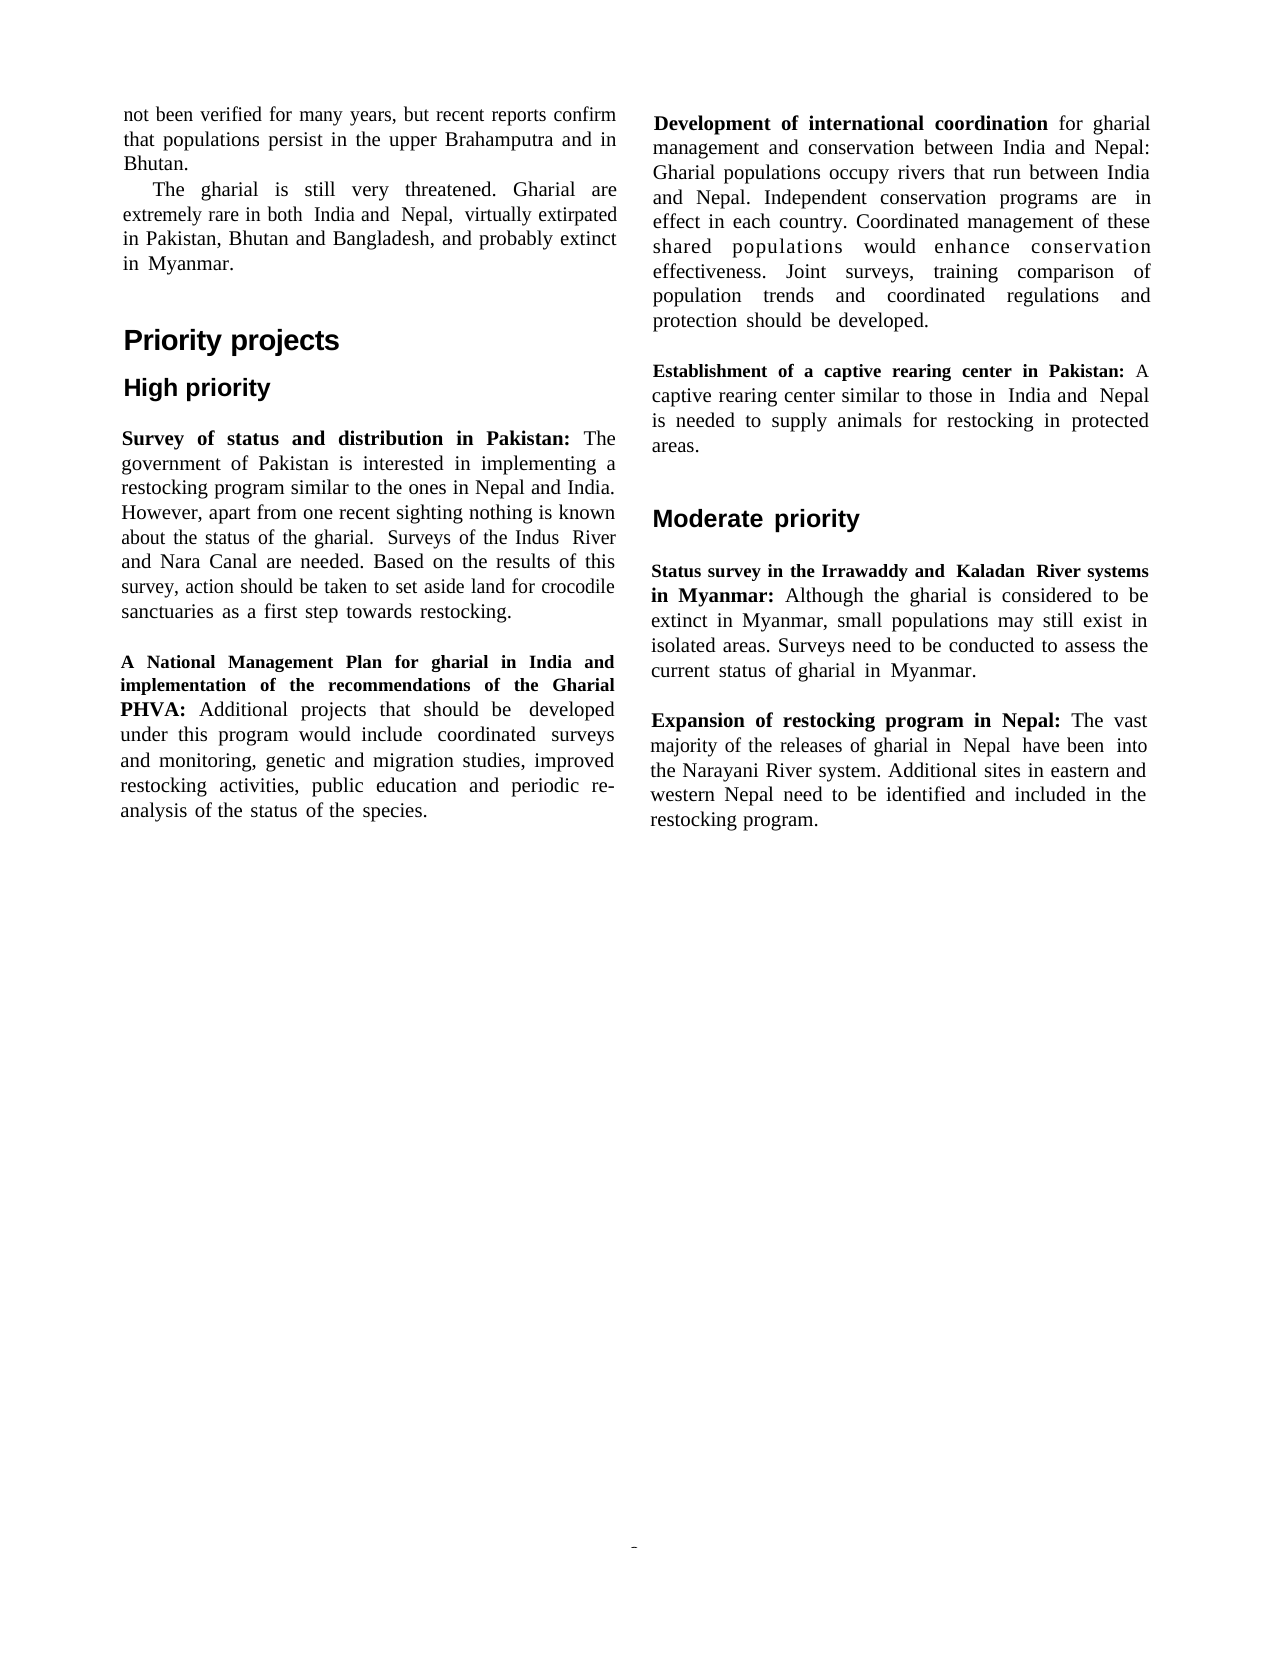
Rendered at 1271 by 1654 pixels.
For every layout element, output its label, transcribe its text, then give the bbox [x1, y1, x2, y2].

text Development of international coordination for gharial management and conservation between India and Nepal: Gharial populations occupy rivers that run between India and Nepal. Independent conservation programs are in effect in each country. Coordinated management of these shared populations would enhance conservation effectiveness. Joint surveys, training comparison of population trends and coordinated regulations and protection should be developed. [653, 111, 1151, 332]
text Survey of status and distribution in Pakistan: The government of Pakistan is interested in implementing a restocking program similar to the ones in Nepal and India. However, apart from one recent sighting nothing is known about the status of the gharial. Surveys of the Indus River and Nara Canal are needed. Based on the results of this survey, action should be taken to set aside land for crocodile sanctuaries as a first step towards restocking. [121, 426, 616, 623]
subtitle Priority projects [123, 323, 617, 356]
text Expansion of restocking program in Nepal: The vast majority of the releases of gharial in Nepal have been into the Narayani River system. Additional sites in eastern and western Nepal need to be identified and included in the restocking program. [650, 708, 1147, 831]
subtitle High priority [123, 373, 617, 402]
text A National Management Plan for gharial in India and implementation of the recommendations of the Gharial PHVA: Additional projects that should be developed under this program would include coordinated surveys and monitoring, genetic and migration studies, improved restocking activities, public education and periodic re- analysis of the status of the species. [120, 651, 614, 822]
text not been verified for many years, but recent reports confirm that populations persist in the upper Brahamputra and in Bhutan. [123, 102, 617, 175]
text The gharial is still very threatened. Gharial are extremely rare in both India and Nepal, virtually extirpated in Pakistan, Bhutan and Bangladesh, and probably extinct in Myanmar. [123, 177, 617, 275]
text Status survey in the Irrawaddy and Kaladan River systems in Myanmar: Although the gharial is considered to be extinct in Myanmar, small populations may still exist in isolated areas. Surveys need to be conducted to assess the current status of gharial in Myanmar. [651, 560, 1149, 682]
text Establishment of a captive rearing center in Pakistan: A captive rearing center similar to those in India and Nepal is needed to supply animals for restocking in protected areas. [652, 360, 1149, 457]
subtitle Moderate priority [652, 504, 1177, 533]
